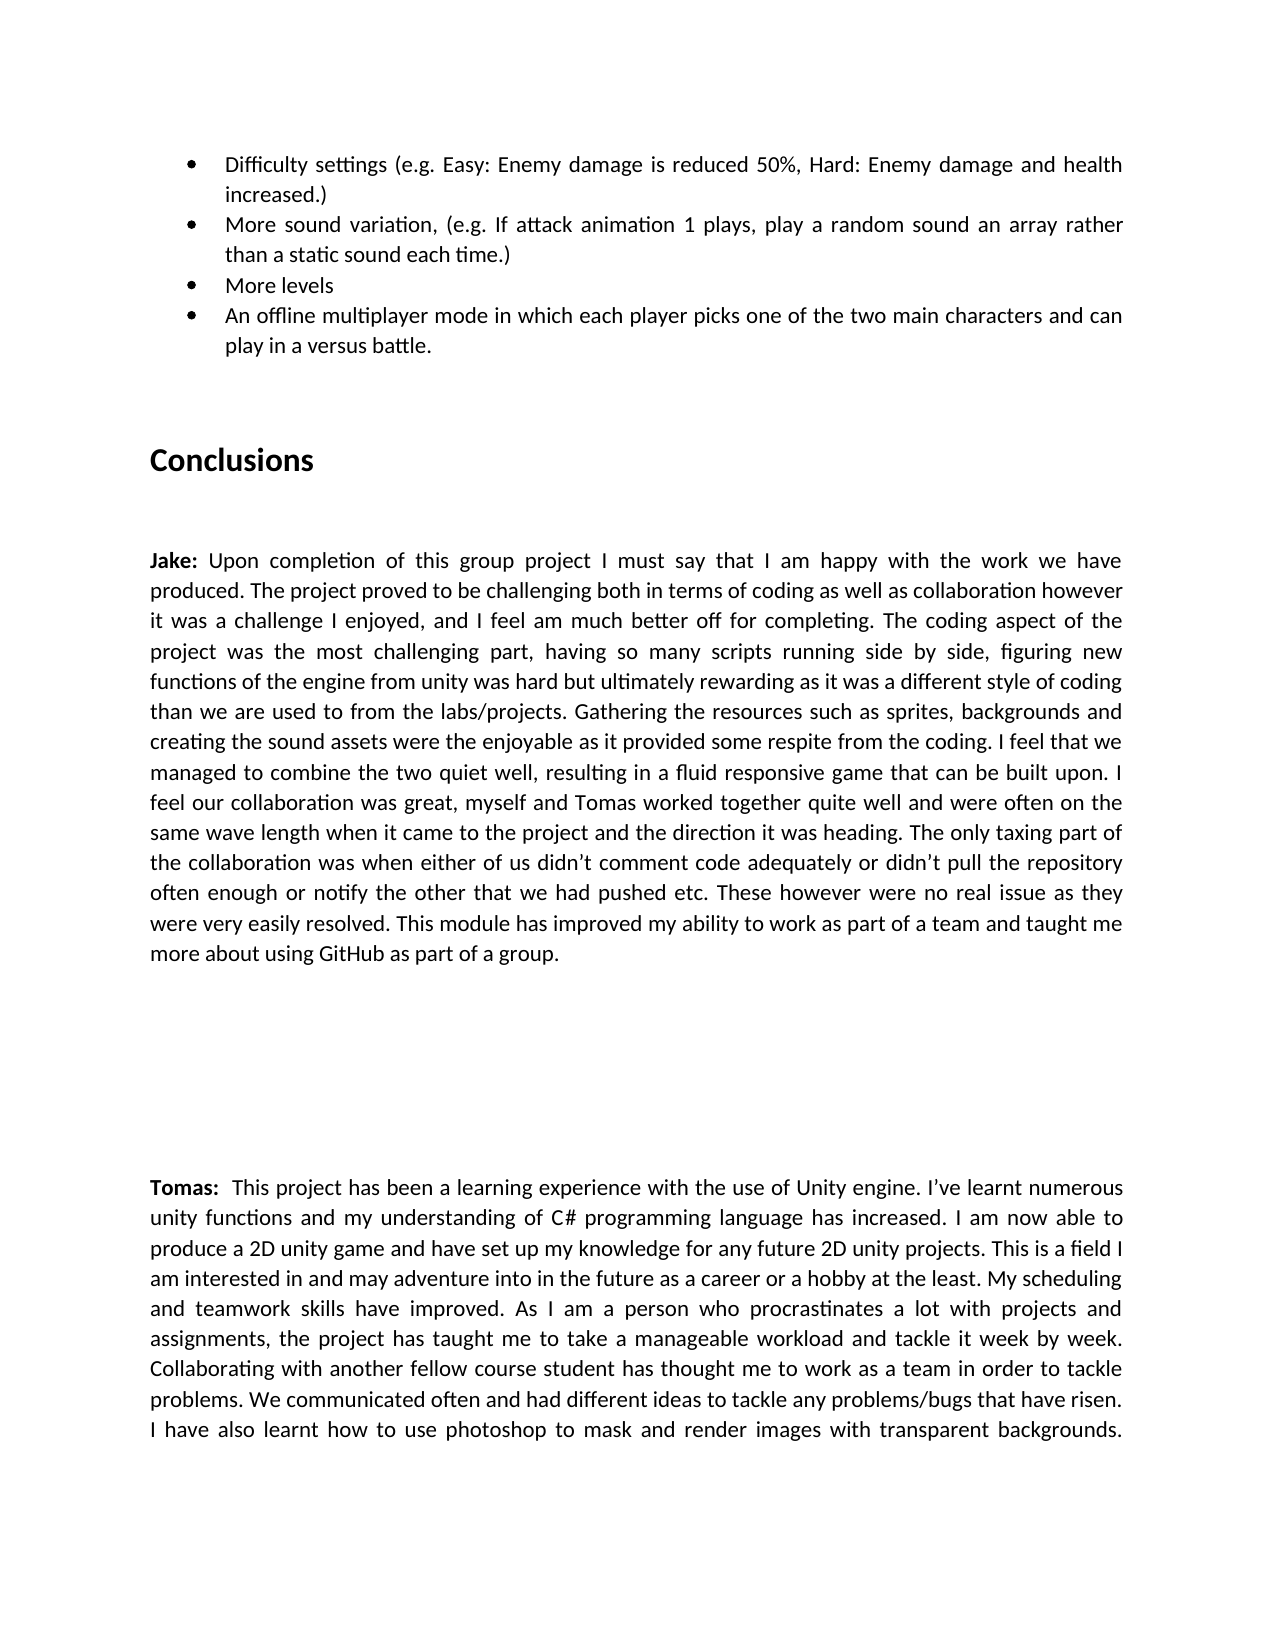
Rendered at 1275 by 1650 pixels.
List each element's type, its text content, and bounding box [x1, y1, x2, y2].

list More sound variation, (e.g. If attack animation 1 plays, play a random sound an array rather than a static sound each time.) [187, 210, 1125, 269]
text Jake: Upon completion of this group project I must say that I am happy with the work we have produced. The project proved to be challenging both in terms of coding as well as collaboration however it was a challenge I enjoyed, and I feel am much better off for completing. The coding aspect of the project was the most challenging part, having so many scripts running side by side, figuring new functions of the engine from unity was hard but ultimately rewarding as it was a different style of coding than we are used to from the labs/projects. Gathering the resources such as sprites, backgrounds and creating the sound assets were the enjoyable as it provided some respite from the coding. I feel that we managed to combine the two quiet well, resulting in a fluid responsive game that can be built upon. I feel our collaboration was great, myself and Tomas worked together quite well and were often on the same wave length when it came to the project and the direction it was heading. The only taxing part of the collaboration was when either of us didn’t comment code adequately or didn’t pull the repository often enough or notify the other that we had pushed etc. These however were no real issue as they were very easily resolved. This module has improved my ability to work as part of a team and taught me more about using GitHub as part of a group. [150, 546, 1125, 967]
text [150, 1173, 1125, 1443]
list Difficulty settings (e.g. Easy: Enemy damage is reduced 50%, Hard: Enemy damage and health increased.) [187, 150, 1125, 208]
text Conclusions [150, 439, 1125, 479]
list An offline multiplayer mode in which each player picks one of the two main characters and can play in a versus battle. [187, 301, 1125, 359]
list More levels [187, 271, 1125, 299]
